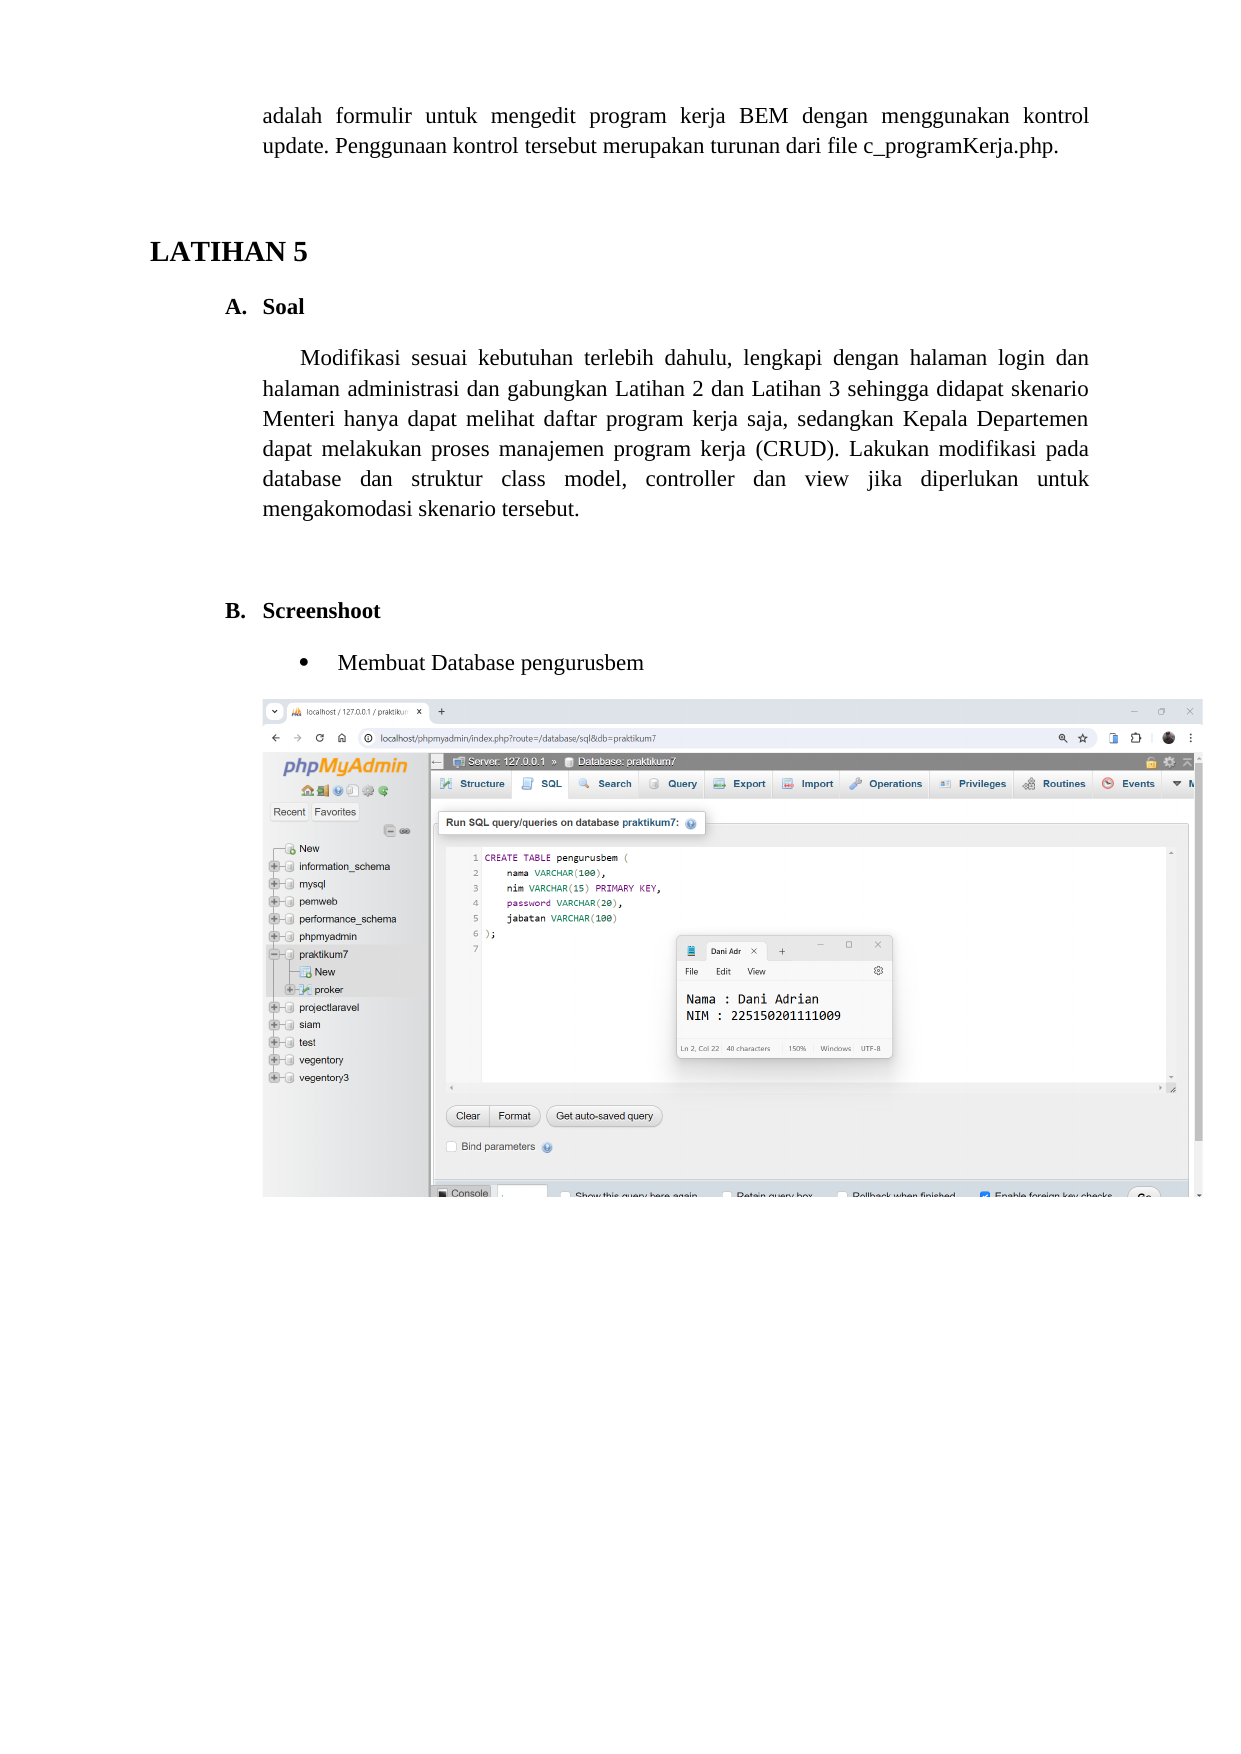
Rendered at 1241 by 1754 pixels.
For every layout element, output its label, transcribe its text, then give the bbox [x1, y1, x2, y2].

text Modifikasi sesuai kebutuhan terlebih dahulu, lengkapi dengan halaman login dan halaman administrasi dan gabungkan Latihan 2 dan Latihan 3 sehingga didapat skenario Menteri hanya dapat melihat daftar program kerja saja, sedangkan Kepala Departemen dapat melakukan proses manajemen program kerja (CRUD). Lakukan modifikasi pada database dan struktur class model, controller dan view jika diperlukan untuk mengakomodasi skenario tersebut. [262, 344, 1090, 522]
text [262, 102, 1090, 158]
list Membuat Database pengurusbem [300, 649, 1090, 675]
list Soal [225, 293, 1090, 320]
text LATIHAN 5 [150, 234, 1090, 268]
list Screenshoot [225, 598, 1090, 624]
picture [262, 699, 1203, 1197]
